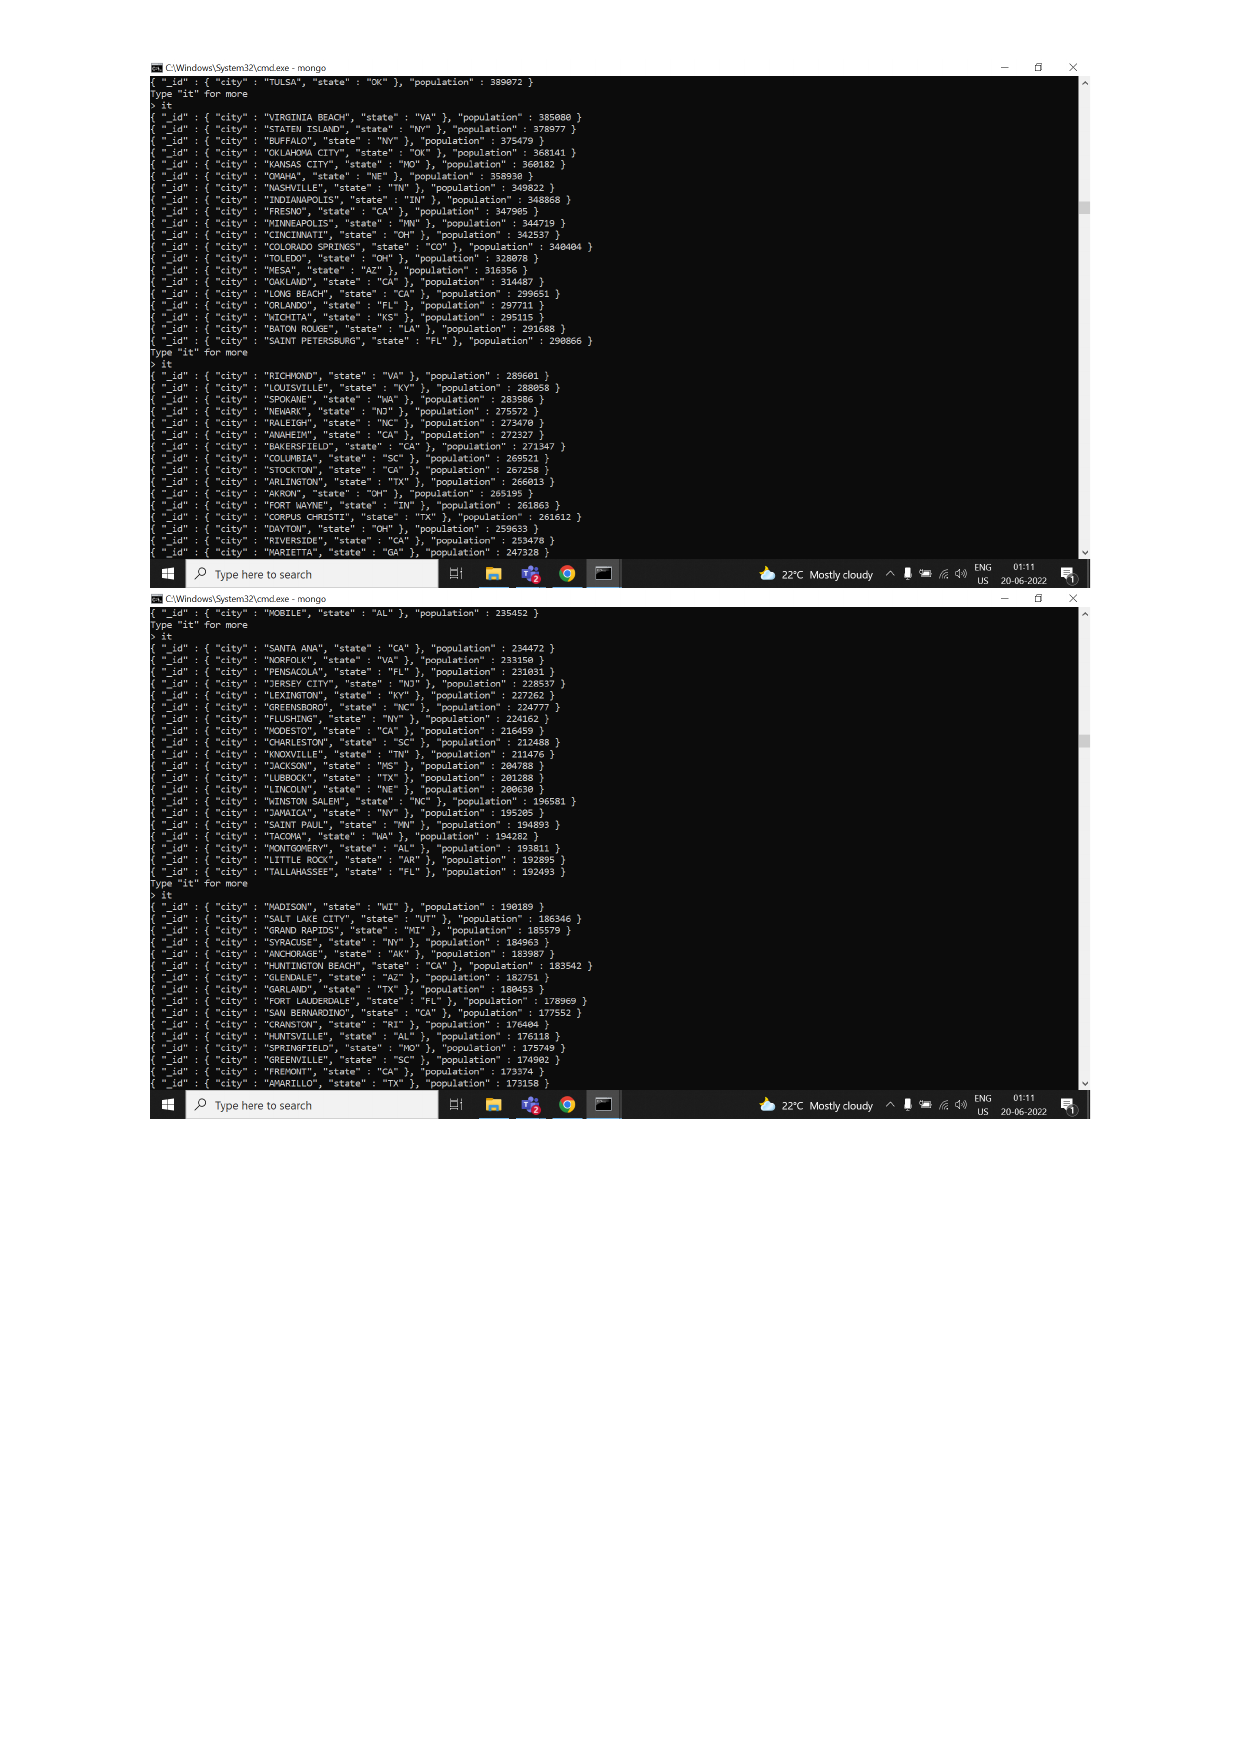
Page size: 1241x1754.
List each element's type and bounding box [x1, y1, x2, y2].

picture [150, 59, 1091, 588]
picture [150, 590, 1091, 1119]
